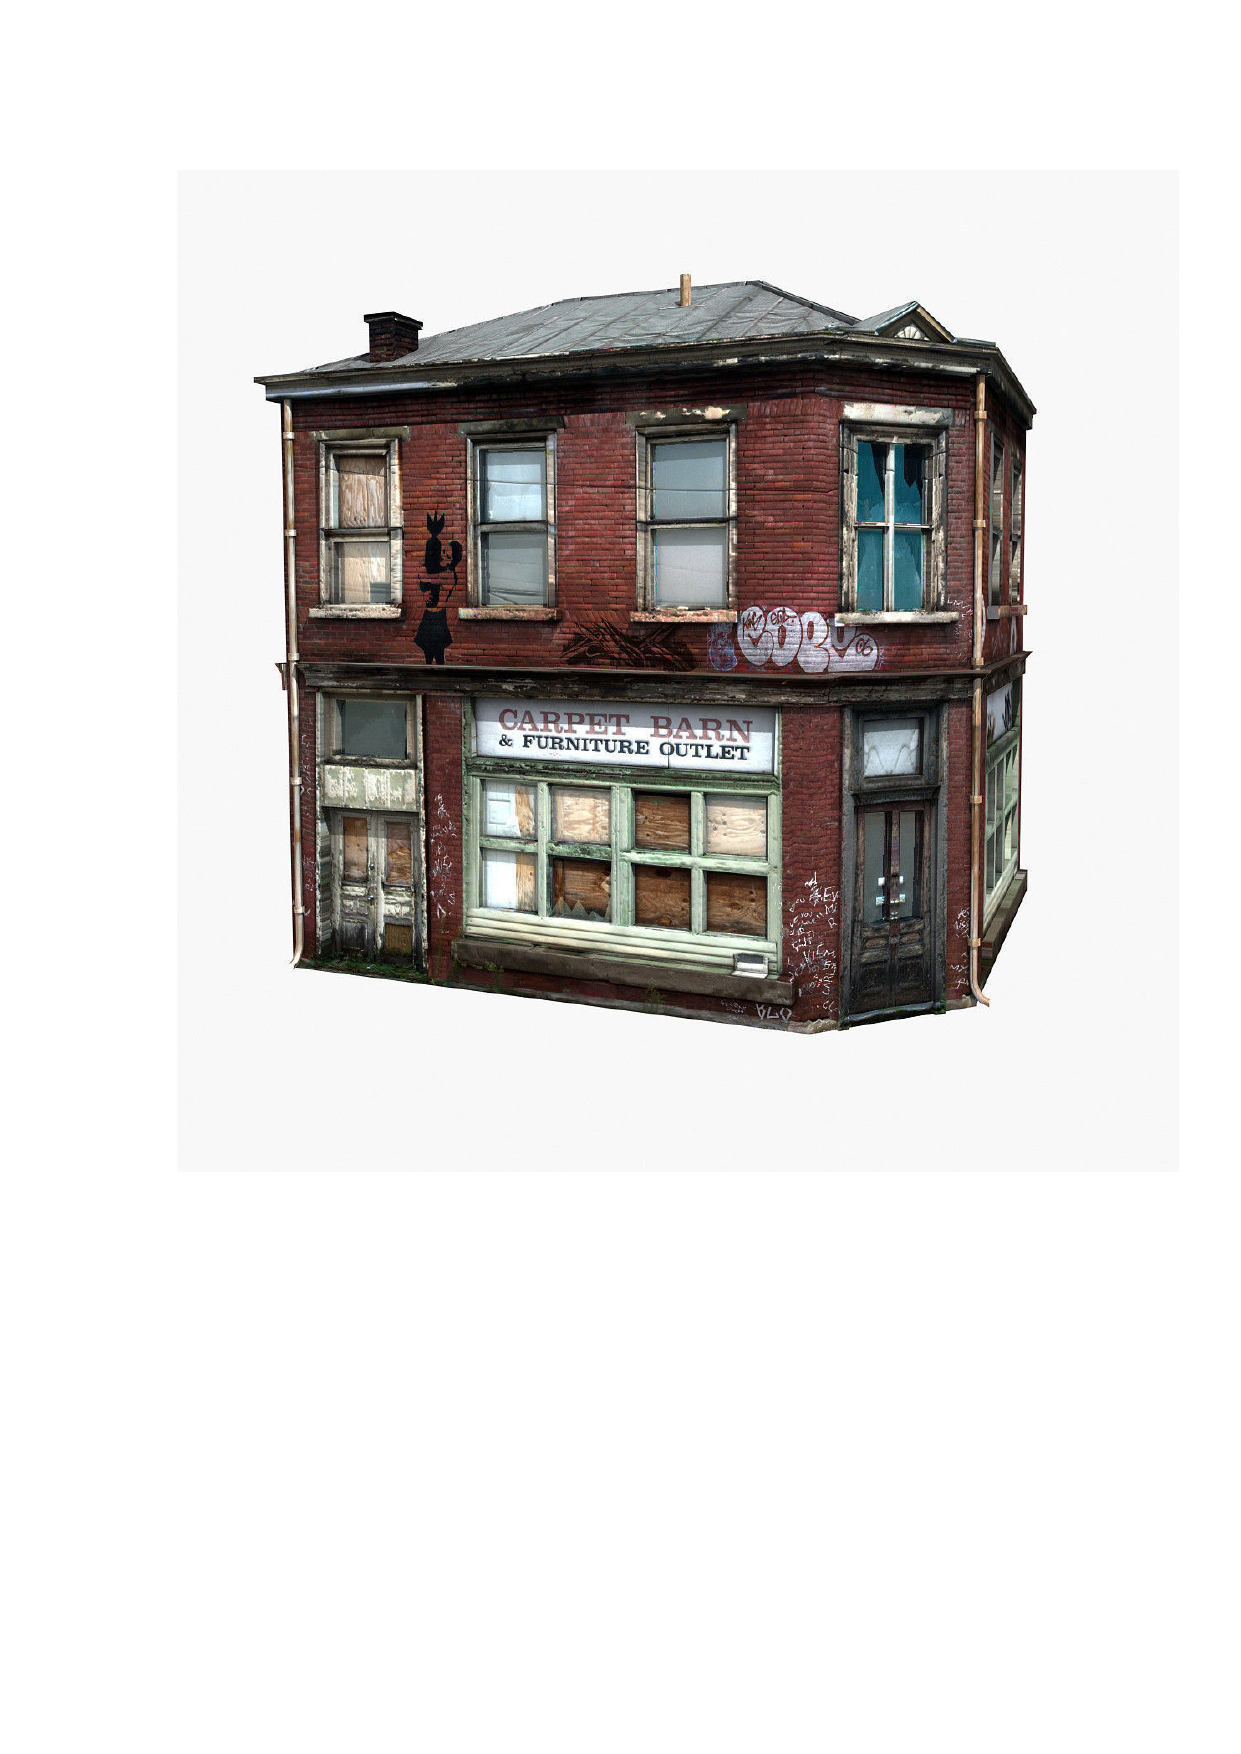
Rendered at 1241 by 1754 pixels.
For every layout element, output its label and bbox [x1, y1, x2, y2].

picture [177, 170, 1180, 1172]
